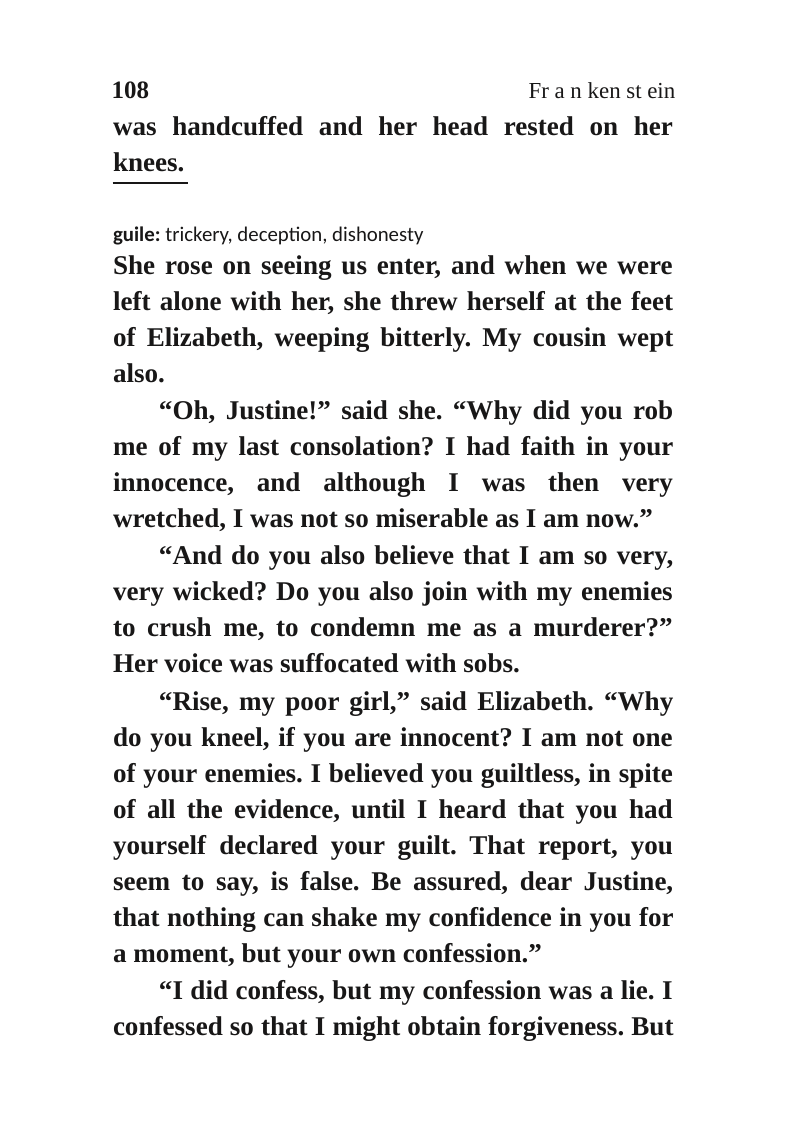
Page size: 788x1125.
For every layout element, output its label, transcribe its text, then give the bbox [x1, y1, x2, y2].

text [113, 974, 674, 1041]
text “And do you also believe that I am so very, very wicked? Do you also join with my enemies to crush me, to condemn me as a murderer?” Her voice was suffocated with sobs. [113, 539, 674, 679]
text She rose on seeing us enter, and when we were left alone with her, she threw herself at the feet of Elizabeth, weeping bitterly. My cousin wept also. [113, 249, 674, 388]
text guile: trickery, deception, dishonesty [113, 222, 675, 247]
text “Oh, Justine!” said she. “Why did you rob me of my last consolation? I had faith in your innocence, and although I was then very wretched, I was not so miserable as I am now.” [113, 394, 674, 533]
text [113, 110, 674, 177]
text “Rise, my poor girl,” said Elizabeth. “Why do you kneel, if you are innocent? I am not one of your enemies. I believed you guiltless, in spite of all the evidence, until I heard that you had yourself declared your guilt. That report, you seem to say, is false. Be assured, dear Justine, that nothing can shake my confidence in you for a moment, but your own confession.” [113, 685, 674, 968]
